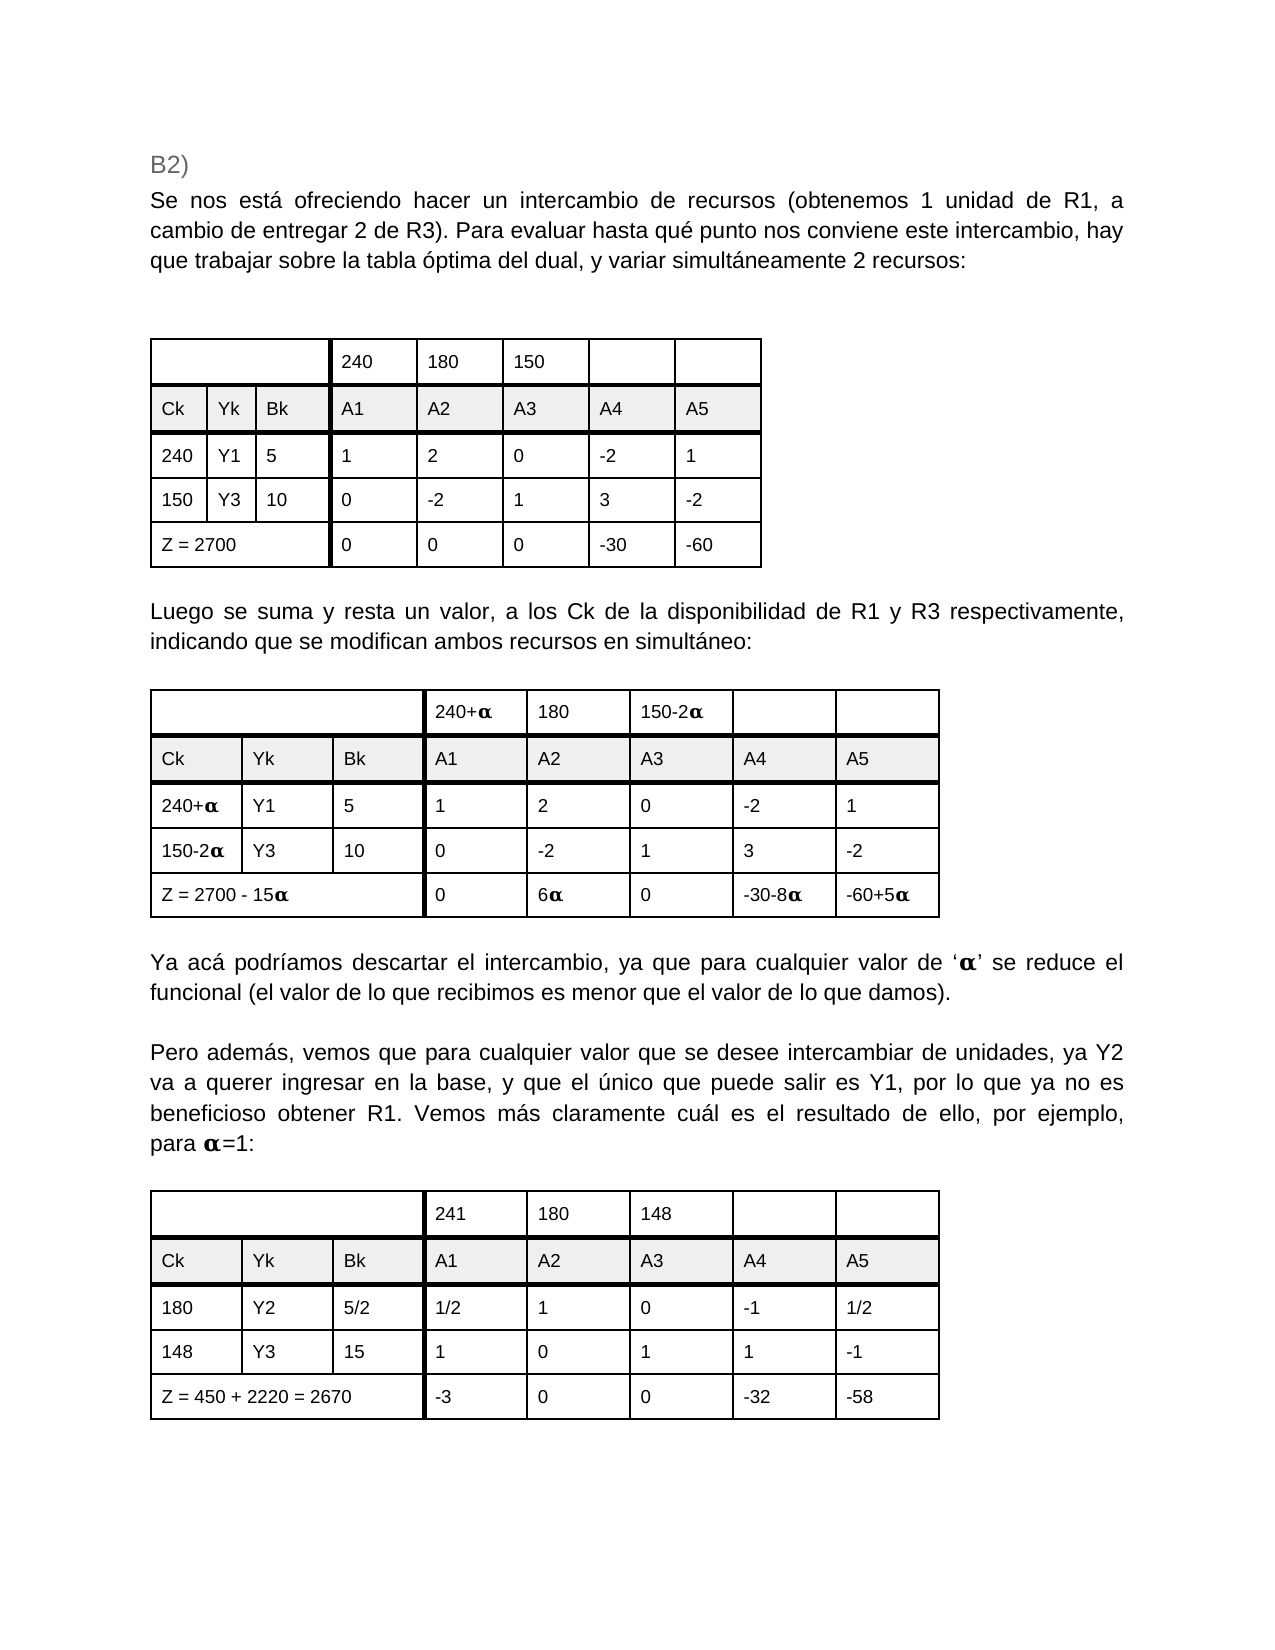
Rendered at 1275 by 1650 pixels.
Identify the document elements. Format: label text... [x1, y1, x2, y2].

table_header [152, 691, 422, 733]
table_cell -60 [676, 523, 760, 566]
table_cell 1 [837, 785, 938, 827]
table_cell 5/2 [334, 1287, 422, 1329]
text Ya acá podríamos descartar el intercambio, ya que para cualquier valor de ‘𝛂’ se reduce el funcional (el valor de lo que recibimos es menor que el valor de lo que damos). [150, 948, 1125, 1005]
table_cell Y3 [208, 479, 255, 521]
table_cell A5 [837, 738, 938, 780]
table_cell 1 [734, 1331, 835, 1373]
table_header [837, 691, 938, 733]
table_cell A4 [590, 387, 674, 430]
table_cell 10 [334, 829, 422, 872]
table_cell 0 [427, 874, 526, 916]
table_cell 6𝛂 [528, 874, 629, 916]
table_cell 2 [418, 435, 502, 477]
subtitle B2) [150, 150, 1125, 179]
table_cell Yk [208, 387, 255, 430]
table_cell 15 [334, 1331, 422, 1373]
table_cell A2 [528, 1240, 629, 1282]
table_cell -1 [837, 1331, 938, 1373]
table_cell 10 [257, 479, 328, 521]
table_header [734, 1192, 835, 1235]
table_cell 0 [631, 785, 732, 827]
table_header 180 [528, 1192, 629, 1235]
table_cell 150 [152, 479, 206, 521]
table_cell Yk [243, 1240, 332, 1282]
table_cell A1 [427, 1240, 526, 1282]
table_cell Ck [152, 738, 241, 780]
table_cell 0 [427, 829, 526, 872]
table_header 180 [418, 340, 502, 383]
table_cell Y1 [208, 435, 255, 477]
table_cell 1 [631, 829, 732, 872]
text Se nos está ofreciendo hacer un intercambio de recursos (obtenemos 1 unidad de R1, a cambio de entregar 2 de R3). Para evaluar hasta qué punto nos conviene este intercambio, hay que trabajar sobre la tabla óptima del dual, y variar simultáneamente 2 recursos: [150, 187, 1125, 274]
table_cell Ck [152, 1240, 241, 1282]
table_cell 180 [152, 1287, 241, 1329]
table_cell 1/2 [427, 1287, 526, 1329]
text Luego se suma y resta un valor, a los Ck de la disponibilidad de R1 y R3 respectivamente, indicando que se modifican ambos recursos en simultáneo: [150, 598, 1125, 654]
table_cell -2 [837, 829, 938, 872]
table_cell Bk [257, 387, 328, 430]
table_cell Z = 2700 - 15𝛂 [152, 874, 422, 916]
table_cell A2 [418, 387, 502, 430]
table_header [676, 340, 760, 383]
table_cell A5 [676, 387, 760, 430]
table_cell 1 [427, 1331, 526, 1373]
table_cell -60+5𝛂 [837, 874, 938, 916]
table_cell A5 [837, 1240, 938, 1282]
table_header 150-2𝛂 [631, 691, 732, 733]
table_cell Bk [334, 1240, 422, 1282]
table_cell 1 [504, 479, 588, 521]
table_header 180 [528, 691, 629, 733]
table_cell -3 [427, 1375, 526, 1418]
table_cell Y3 [243, 1331, 332, 1373]
table_cell 5 [257, 435, 328, 477]
table_cell 148 [152, 1331, 241, 1373]
table_cell 0 [631, 1287, 732, 1329]
table_header [590, 340, 674, 383]
table_cell 1/2 [837, 1287, 938, 1329]
table_header 150 [504, 340, 588, 383]
table_cell A3 [631, 738, 732, 780]
table_cell 1 [427, 785, 526, 827]
table_cell 0 [333, 523, 416, 566]
table_cell 0 [528, 1331, 629, 1373]
table_cell Bk [334, 738, 422, 780]
table_cell -2 [528, 829, 629, 872]
table_cell A3 [631, 1240, 732, 1282]
table_cell 240+𝛂 [152, 785, 241, 827]
table_cell 1 [676, 435, 760, 477]
text Pero además, vemos que para cualquier valor que se desee intercambiar de unidades, ya Y2 va a querer ingresar en la base, y que el único que puede salir es Y1, por lo que ya no es beneficioso obtener R1. Vemos más claramente cuál es el resultado de ello, por ejemplo, para 𝛂=1: [150, 1039, 1125, 1156]
table_cell Y3 [243, 829, 332, 872]
table_cell -30 [590, 523, 674, 566]
table_cell 3 [590, 479, 674, 521]
table_cell 0 [333, 479, 416, 521]
table_cell -1 [734, 1287, 835, 1329]
table_cell 5 [334, 785, 422, 827]
table_cell Yk [243, 738, 332, 780]
table_header [152, 1192, 422, 1235]
table_cell 3 [734, 829, 835, 872]
table_cell -2 [734, 785, 835, 827]
table_cell -2 [418, 479, 502, 521]
table_cell -30-8𝛂 [734, 874, 835, 916]
table_cell 0 [504, 435, 588, 477]
table_cell 1 [528, 1287, 629, 1329]
table_cell A4 [734, 1240, 835, 1282]
table_cell 0 [418, 523, 502, 566]
table_cell A3 [504, 387, 588, 430]
table_header [152, 340, 328, 383]
table_cell -2 [590, 435, 674, 477]
table_header 240 [333, 340, 416, 383]
table_header [837, 1192, 938, 1235]
table_header 148 [631, 1192, 732, 1235]
table_cell A1 [427, 738, 526, 780]
table_cell Ck [152, 387, 206, 430]
table_header [734, 691, 835, 733]
table_cell 0 [631, 1375, 732, 1418]
table_header 241 [427, 1192, 526, 1235]
table_cell 2 [528, 785, 629, 827]
table_cell -58 [837, 1375, 938, 1418]
table_cell 0 [504, 523, 588, 566]
table_cell A2 [528, 738, 629, 780]
table_cell -2 [676, 479, 760, 521]
table_cell 0 [528, 1375, 629, 1418]
table_cell Z = 450 + 2220 = 2670 [152, 1375, 422, 1418]
table_header 240+𝛂 [427, 691, 526, 733]
table_cell A4 [734, 738, 835, 780]
table_cell 240 [152, 435, 206, 477]
table_cell -32 [734, 1375, 835, 1418]
table_cell 1 [333, 435, 416, 477]
table_cell 0 [631, 874, 732, 916]
table_cell Y2 [243, 1287, 332, 1329]
table_cell Z = 2700 [152, 523, 328, 566]
table_cell A1 [333, 387, 416, 430]
table_cell Y1 [243, 785, 332, 827]
table_cell 150-2𝛂 [152, 829, 241, 872]
table_cell 1 [631, 1331, 732, 1373]
